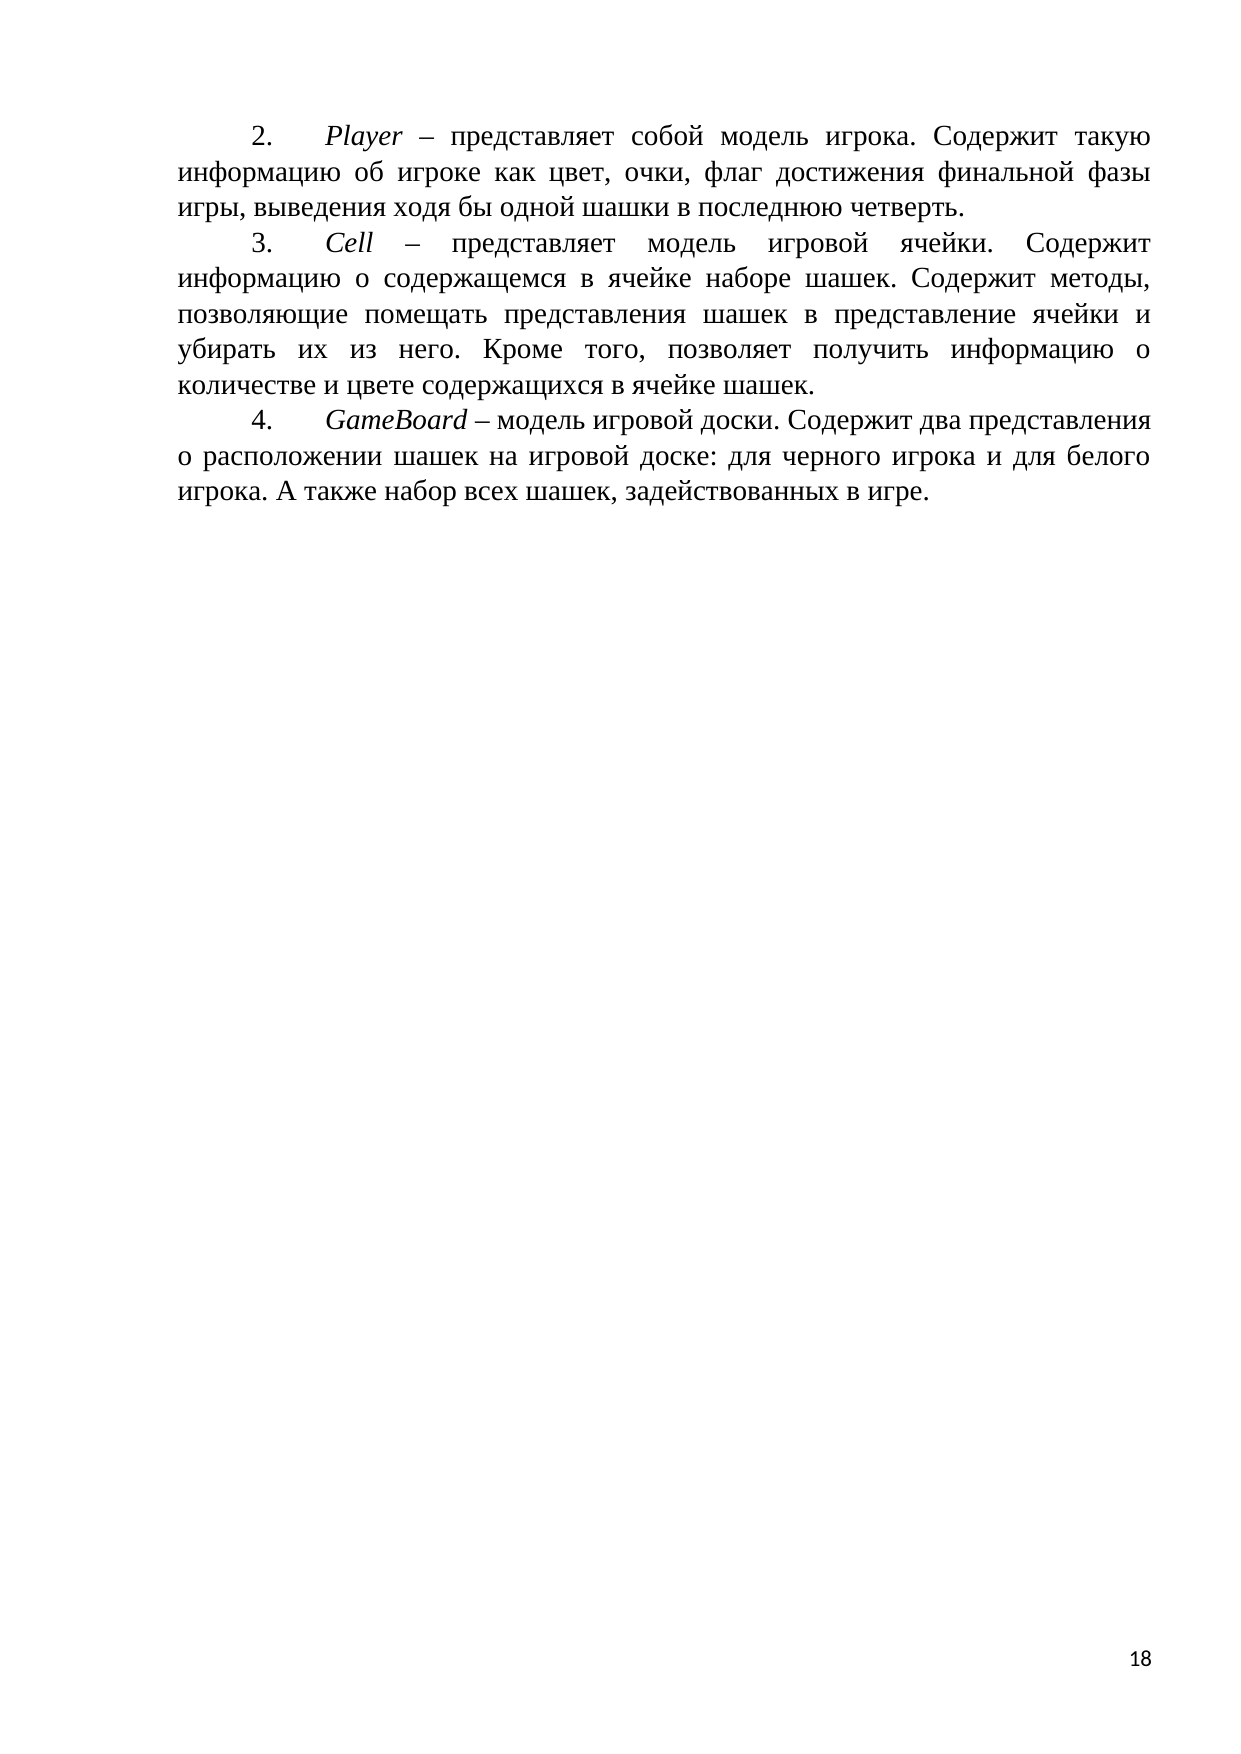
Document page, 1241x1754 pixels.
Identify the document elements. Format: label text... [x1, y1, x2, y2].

list Cell – представляет модель игровой ячейки. Содержит информацию о содержащемся в ячейке наборе шашек. Содержит методы, позволяющие помещать представления шашек в представление ячейки и убирать их из него. Кроме того, позволяет получить информацию о количестве и цвете содержащихся в ячейке шашек. [177, 225, 1152, 400]
list GameBoard – модель игровой доски. Содержит два представления о расположении шашек на игровой доске: для черного игрока и для белого игрока. А также набор всех шашек, задействованных в игре. [177, 402, 1152, 507]
list Player – представляет собой модель игрока. Содержит такую информацию об игроке как цвет, очки, флаг достижения финальной фазы игры, выведения ходя бы одной шашки в последнюю четверть. [177, 118, 1152, 223]
